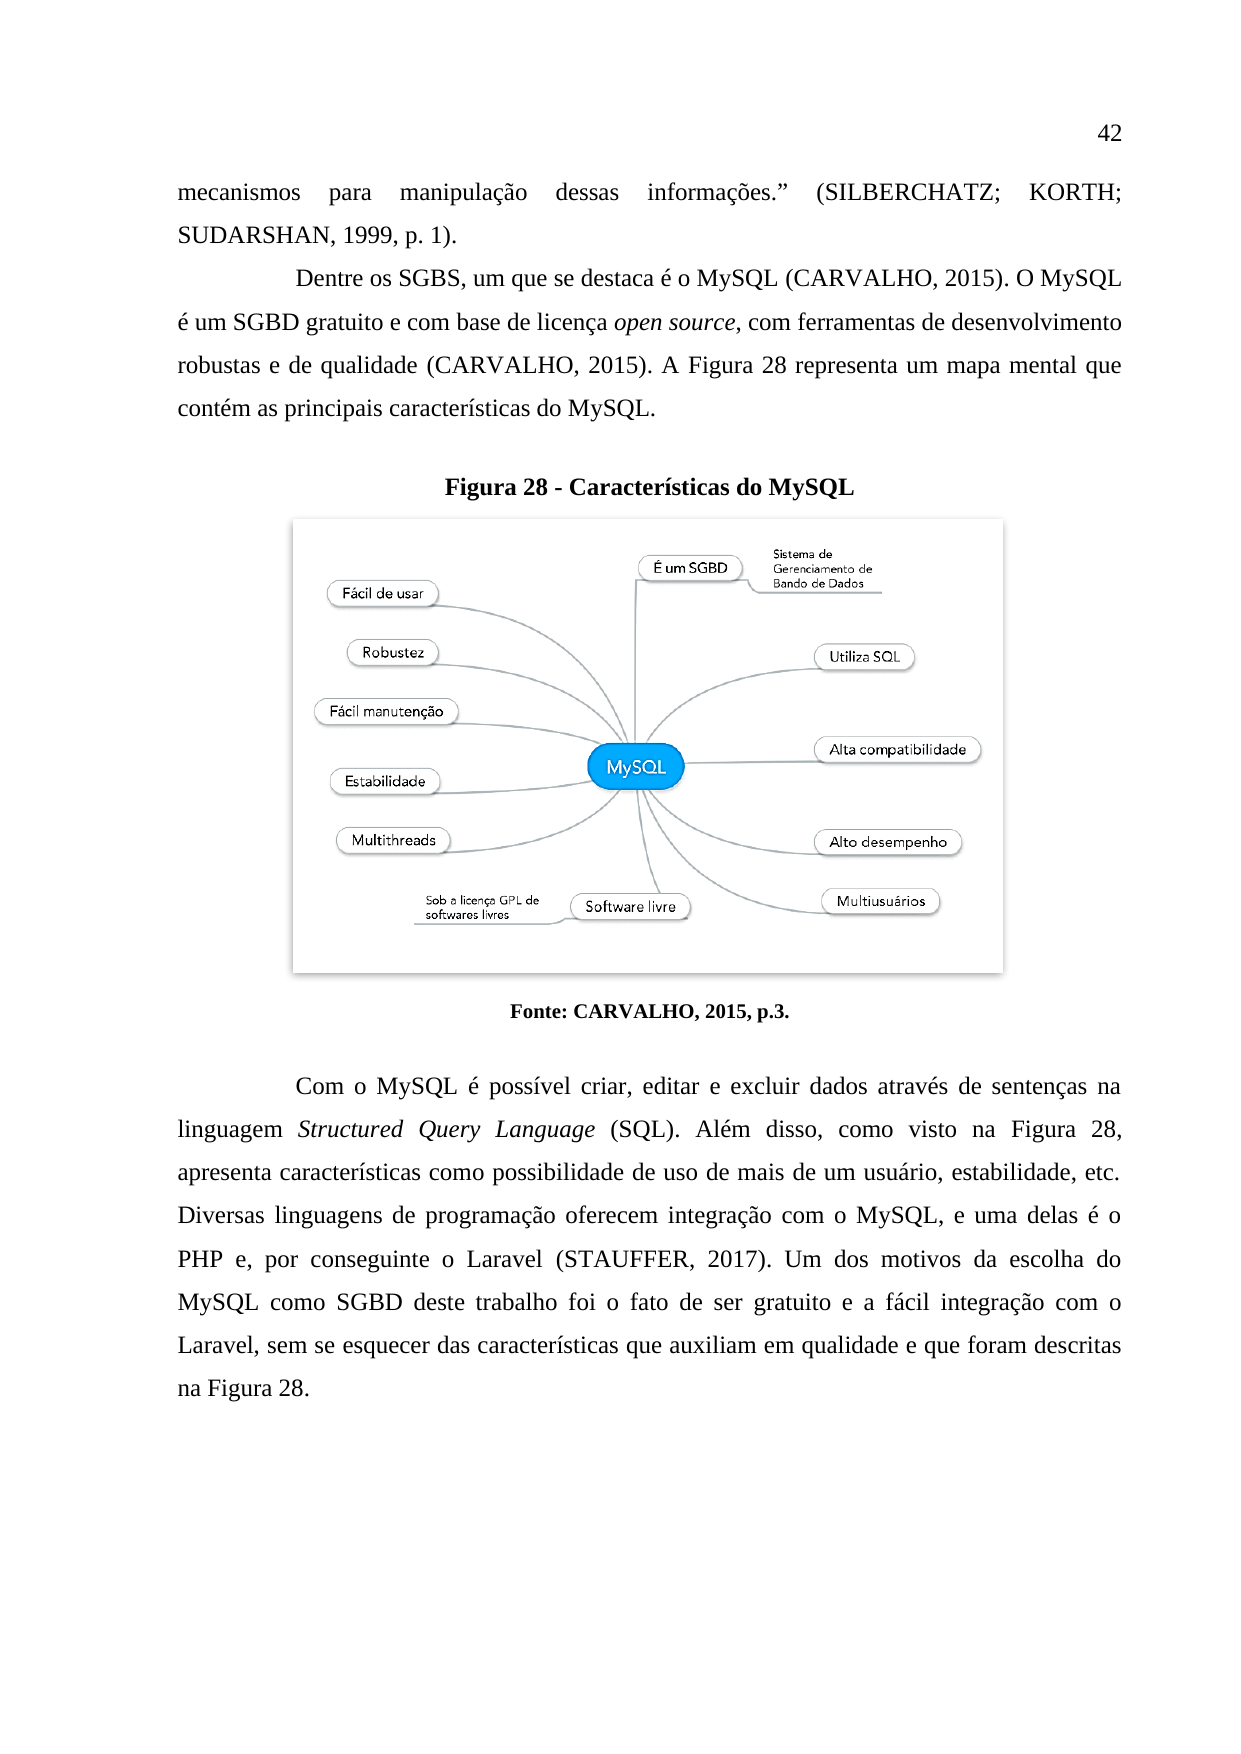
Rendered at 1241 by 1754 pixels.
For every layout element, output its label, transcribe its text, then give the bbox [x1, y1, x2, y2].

picture [307, 534, 988, 959]
text Fonte: CARVALHO, 2015, p.3. [177, 999, 1122, 1023]
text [177, 177, 1122, 249]
text Figura 28 - Características do MySQL [177, 472, 1122, 501]
text Dentre os SGBS, um que se destaca é o MySQL . O MySQL é um SGBD gratuito e com base de licença open source, com ferramentas de desenvolvimento robustas e de qualidade . A Figura 28 representa um mapa mental que contém as principais características do MySQL. [177, 263, 1122, 422]
text Com o MySQL é possível criar, editar e excluir dados através de sentenças na linguagem Structured Query Language (SQL). Além disso, como visto na Figura 28, apresenta características como possibilidade de uso de mais de um usuário, estabilidade, etc. Diversas linguagens de programação oferecem integração com o MySQL, e uma delas é o PHP e, por conseguinte o Laravel . Um dos motivos da escolha do MySQL como SGBD deste trabalho foi o fato de ser gratuito e a fácil integração com o Laravel, sem se esquecer das características que auxiliam em qualidade e que foram descritas na Figura 28. [177, 1071, 1122, 1402]
